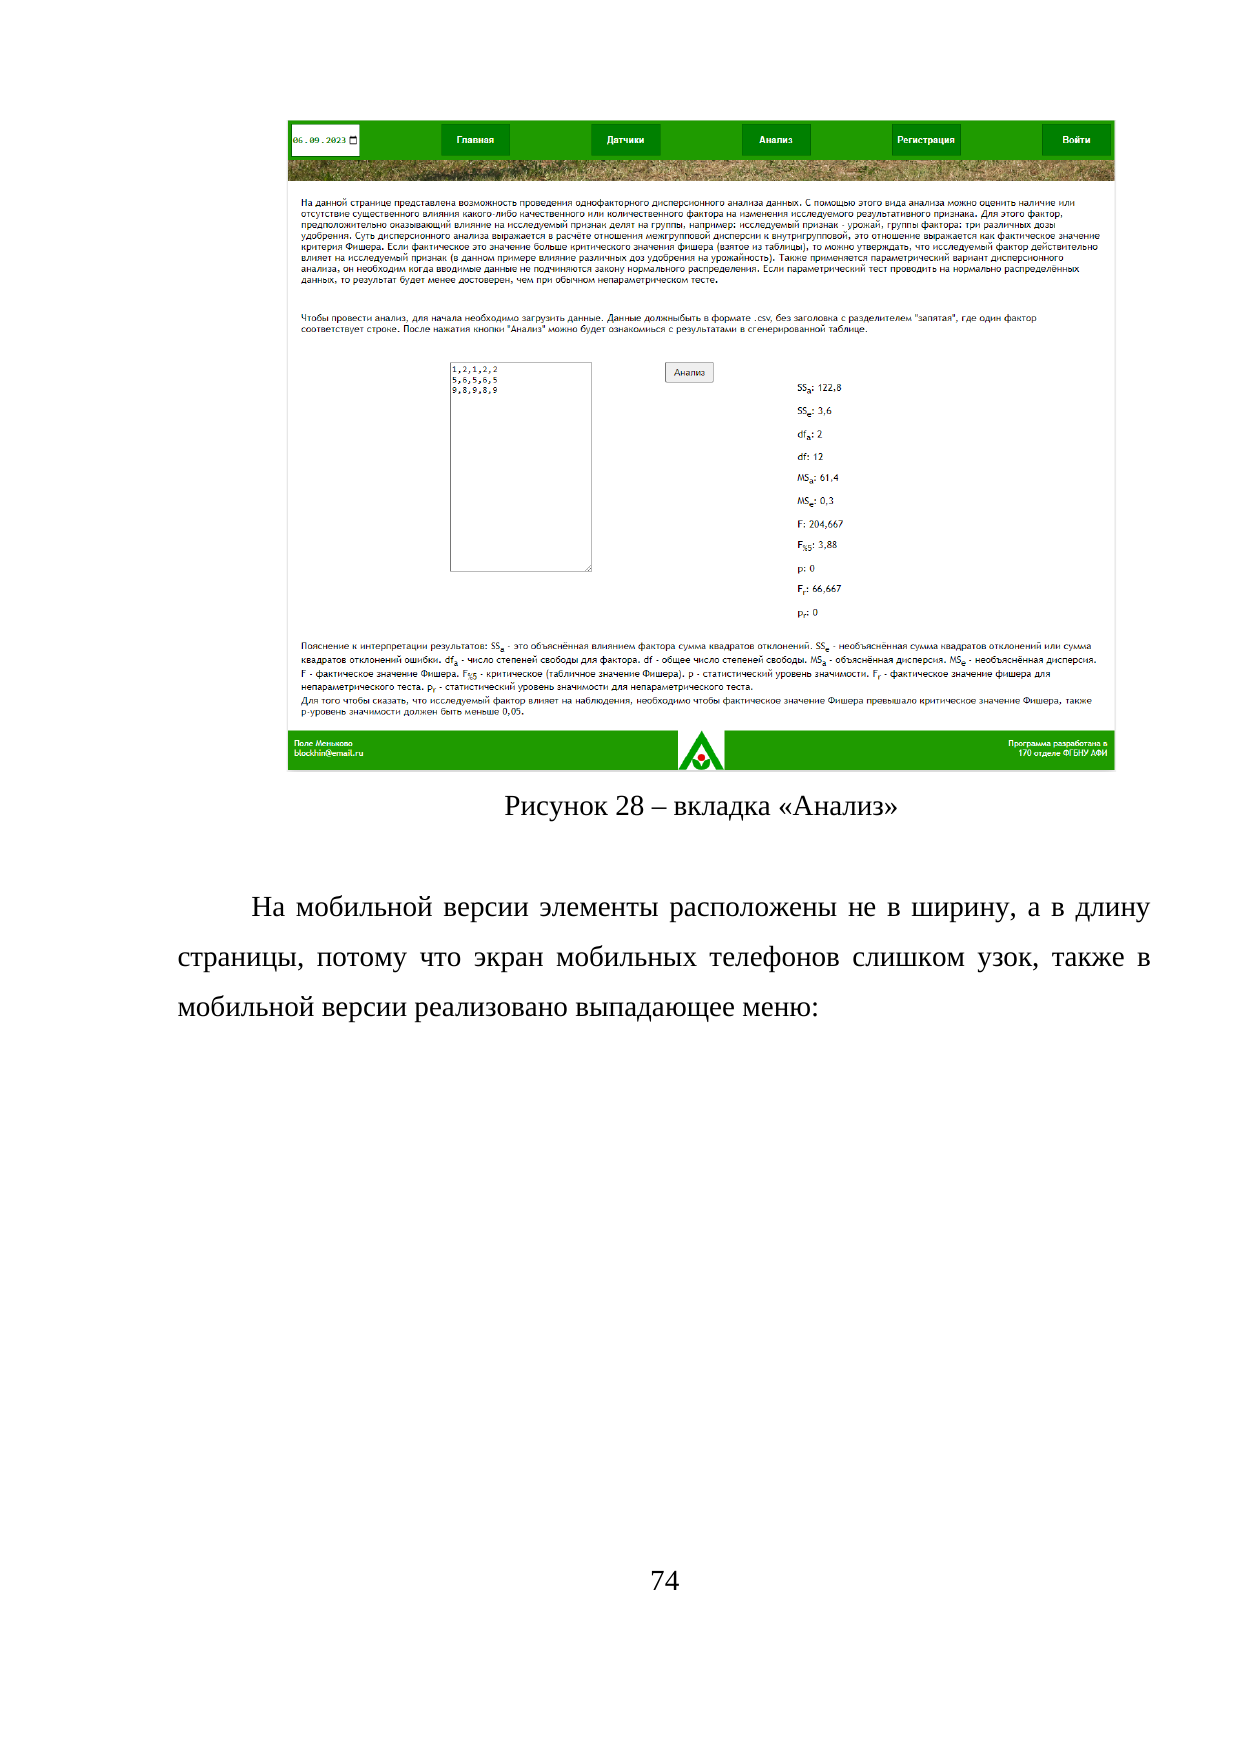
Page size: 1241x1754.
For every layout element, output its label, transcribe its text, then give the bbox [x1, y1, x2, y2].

picture [286, 118, 1117, 772]
text На мобильной версии элементы расположены не в ширину, а в длину страницы, потому что экран мобильных телефонов слишком узок, также в мобильной версии реализовано выпадающее меню: [177, 889, 1152, 1023]
text Рисунок 28 – вкладка «Анализ» [177, 788, 1152, 822]
